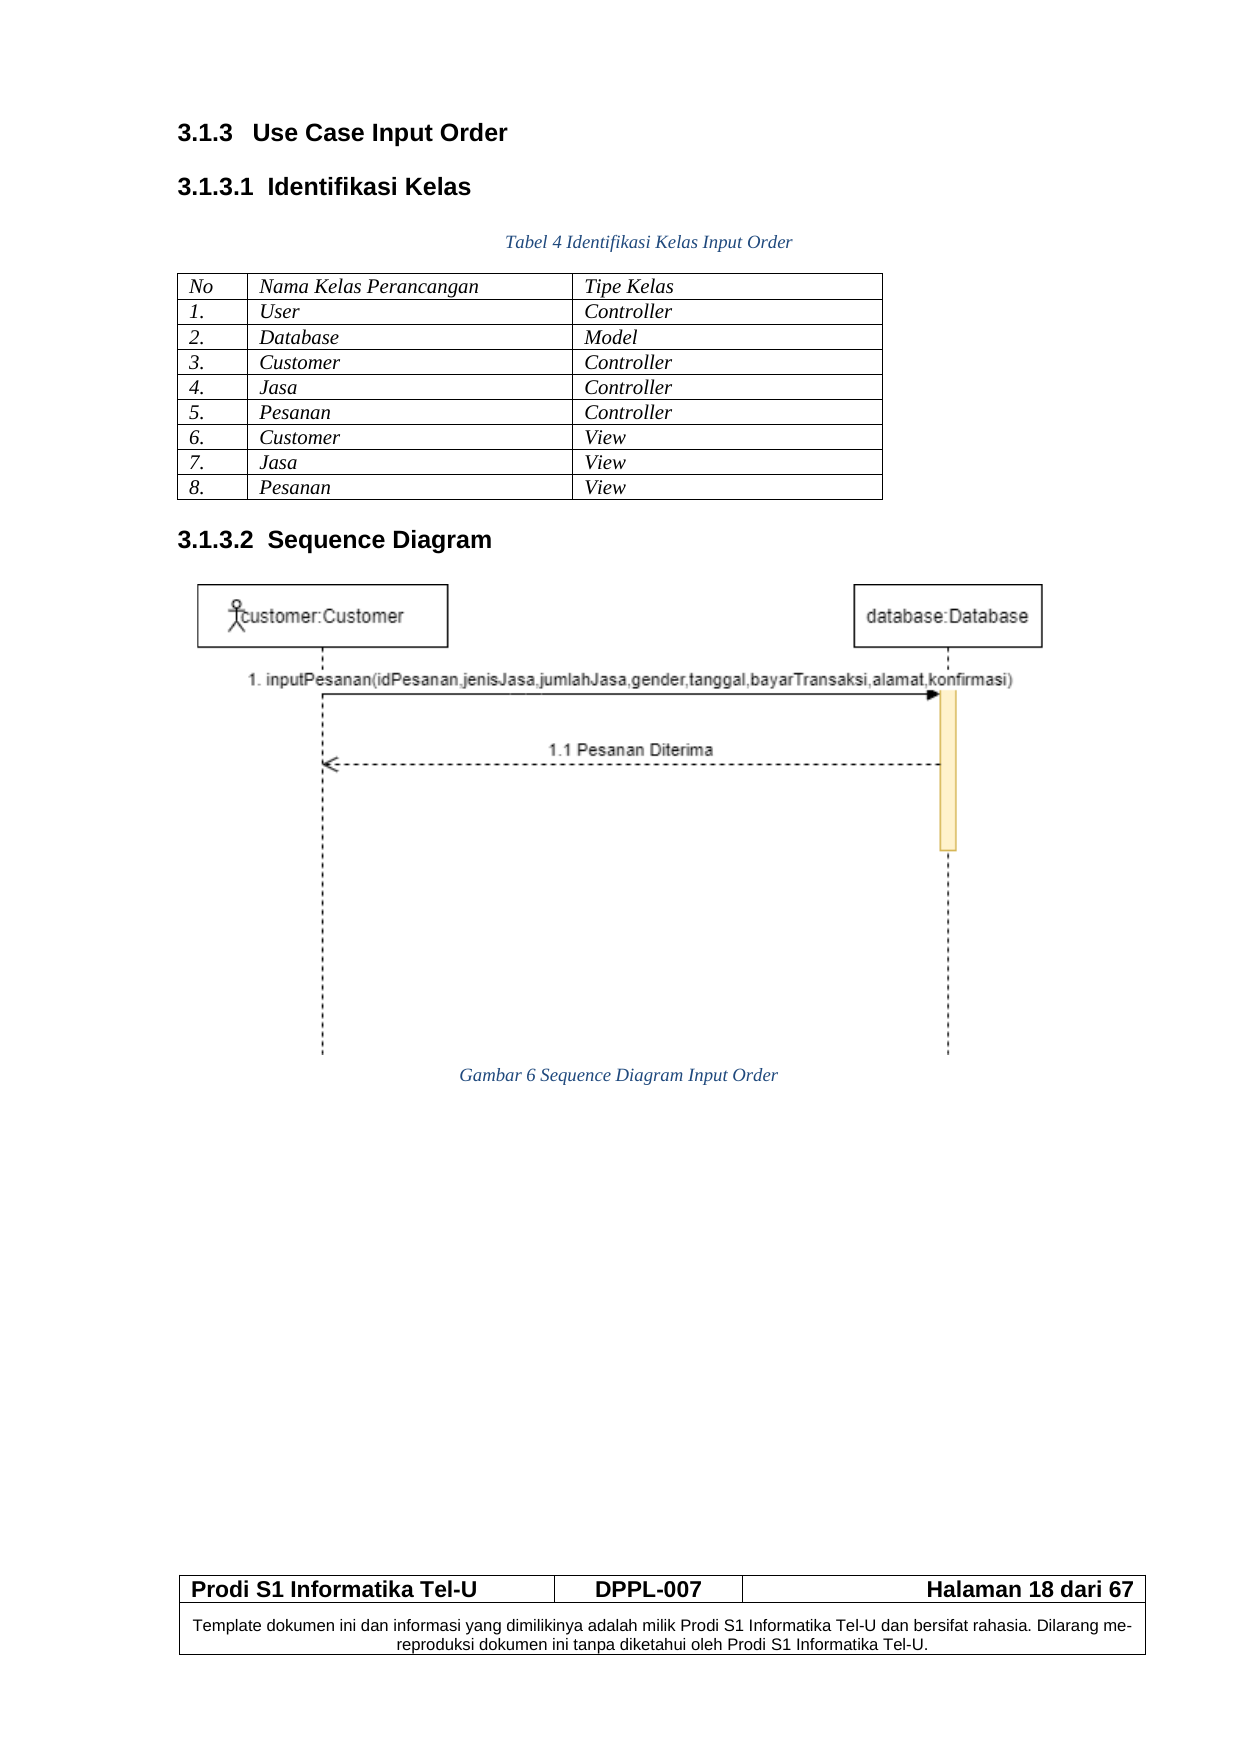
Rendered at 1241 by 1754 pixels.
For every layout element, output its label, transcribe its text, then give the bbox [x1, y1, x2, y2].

table_cell 6. [178, 425, 247, 449]
table_cell Controller [573, 350, 882, 374]
table_cell Controller [573, 400, 882, 424]
table_header Tipe Kelas [573, 274, 882, 298]
subtitle Use Case Input Order [177, 118, 1122, 147]
table_cell View [573, 450, 882, 474]
table_cell 5. [178, 400, 247, 424]
subtitle Sequence Diagram [177, 525, 1122, 554]
table_cell View [573, 475, 882, 499]
table_cell 1. [178, 300, 247, 323]
table_header No [178, 274, 247, 298]
table_cell Controller [573, 375, 882, 399]
table_cell Customer [248, 350, 572, 374]
table_cell 4. [178, 375, 247, 399]
table_cell Pesanan [248, 475, 572, 499]
table_cell Model [573, 325, 882, 349]
table_cell Jasa [248, 450, 572, 474]
table_cell View [573, 425, 882, 449]
text Tabel 4 Identifikasi Kelas Input Order [177, 231, 1122, 252]
picture [197, 584, 1043, 1055]
table_cell Controller [573, 300, 882, 323]
table_cell User [248, 300, 572, 323]
table_cell 2. [178, 325, 247, 349]
table_cell Database [248, 325, 572, 349]
table_cell Jasa [248, 375, 572, 399]
table_cell Customer [248, 425, 572, 449]
table_header Nama Kelas Perancangan [248, 274, 572, 298]
subtitle Identifikasi Kelas [177, 172, 1122, 201]
table_cell 8. [178, 475, 247, 499]
table_cell Pesanan [248, 400, 572, 424]
table_cell 3. [178, 350, 247, 374]
table_cell 7. [178, 450, 247, 474]
